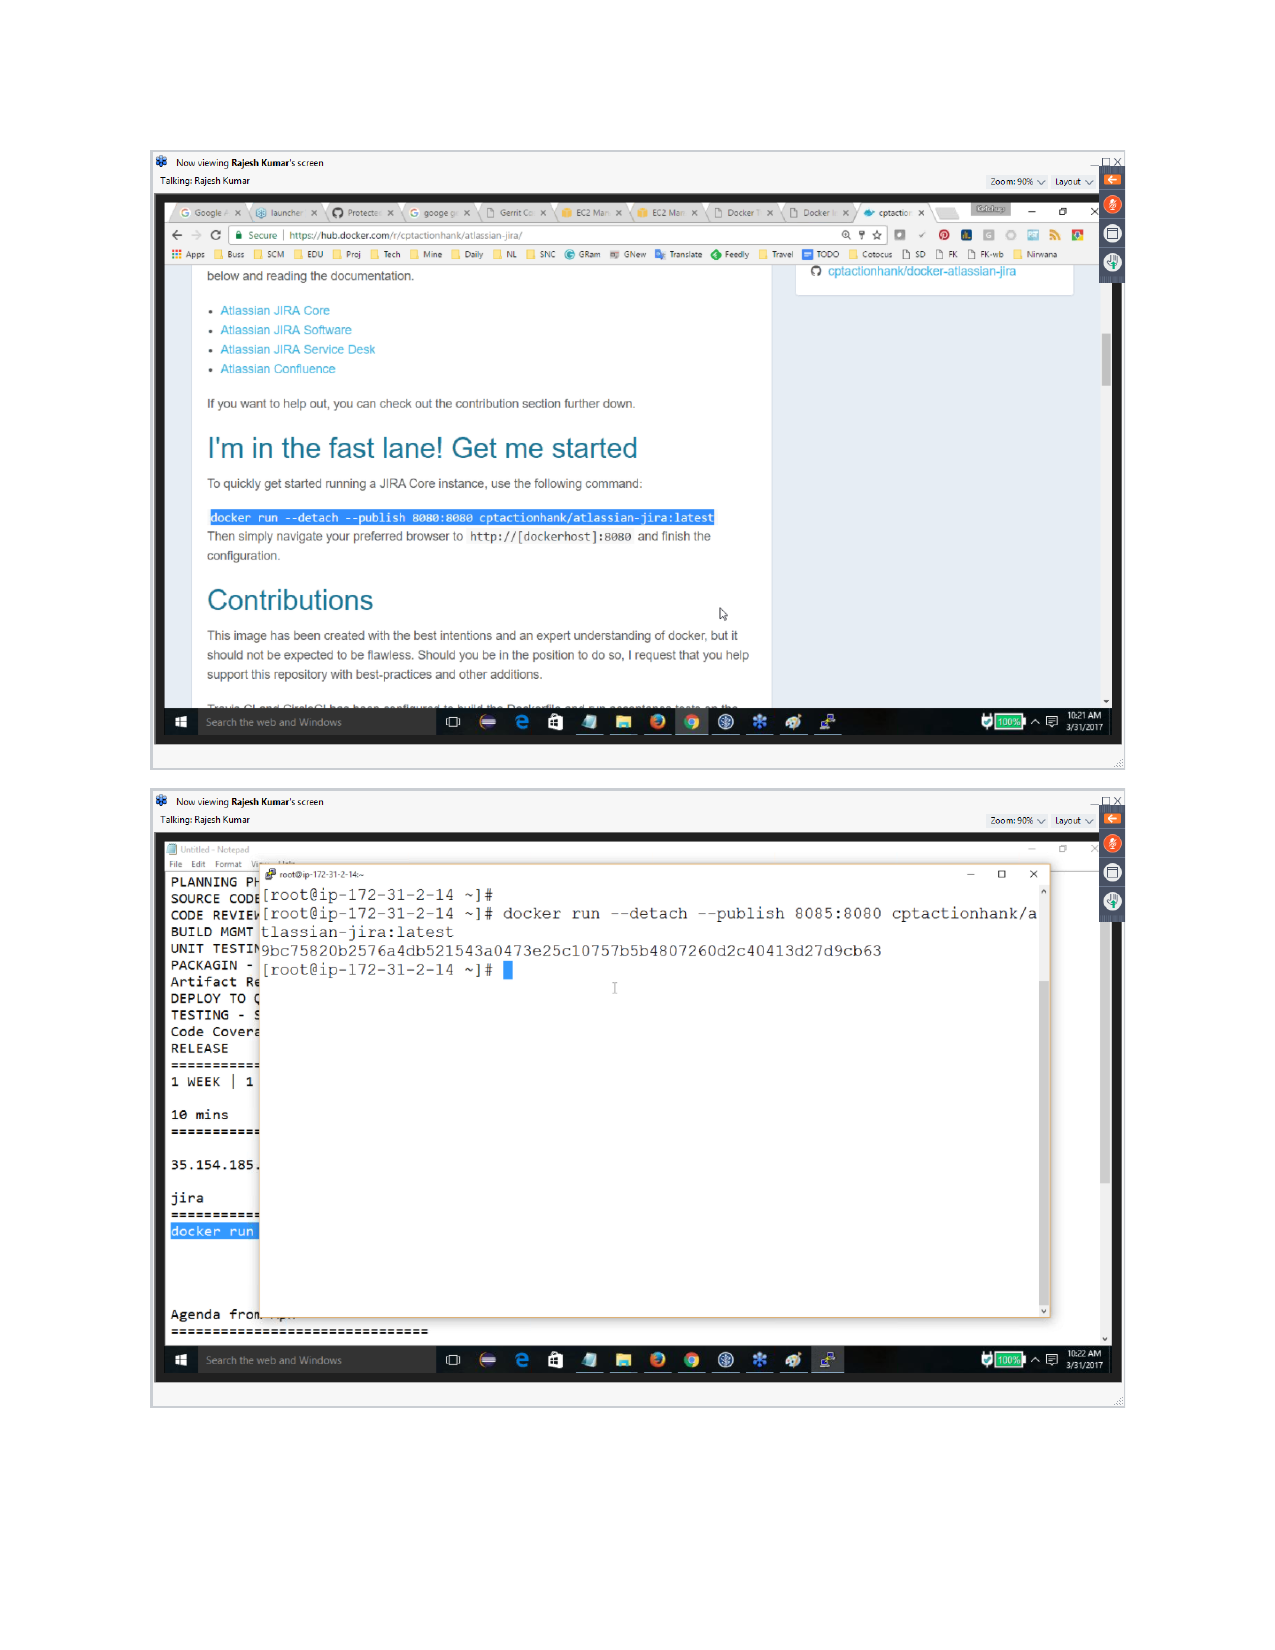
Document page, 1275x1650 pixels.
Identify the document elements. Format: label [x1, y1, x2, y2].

picture [150, 788, 1125, 1408]
picture [150, 150, 1125, 770]
